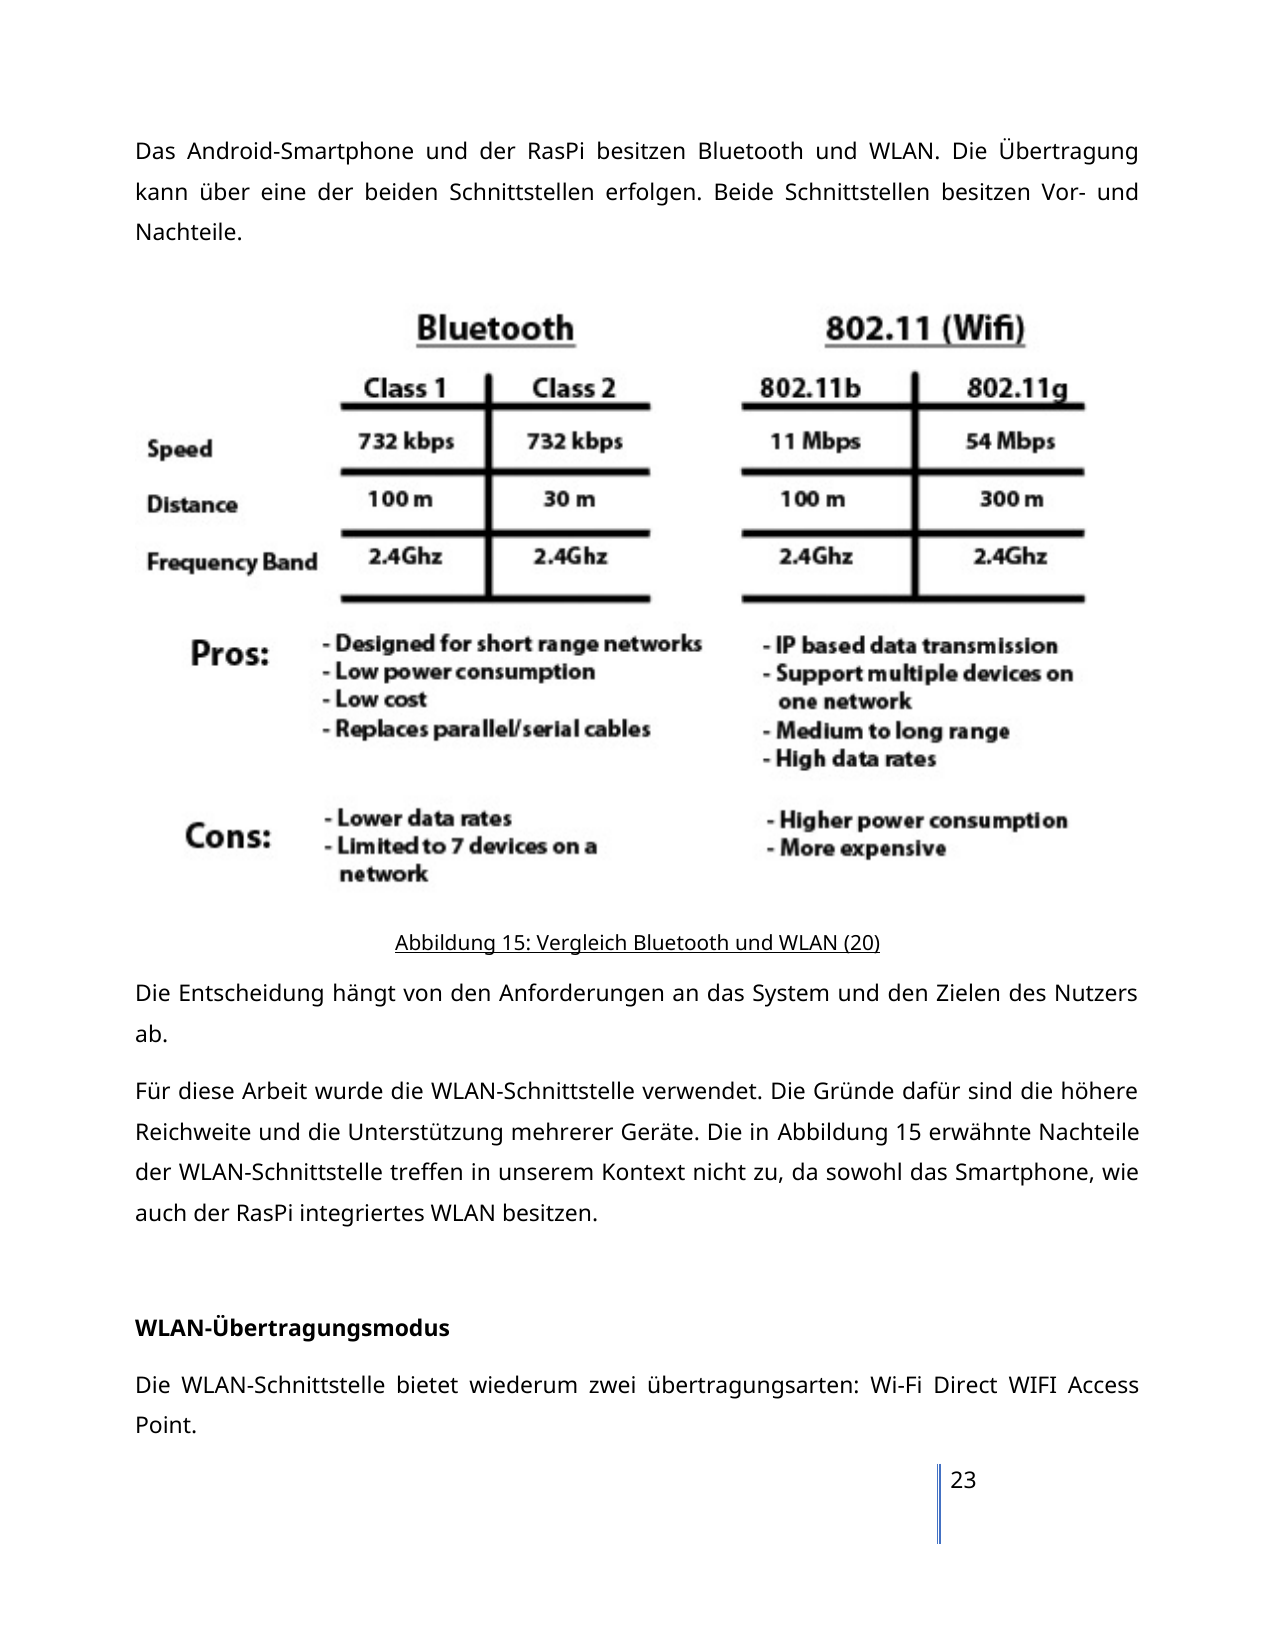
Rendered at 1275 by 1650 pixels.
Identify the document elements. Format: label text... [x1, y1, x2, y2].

text Die Entscheidung hängt von den Anforderungen an das System und den Zielen des Nutzers ab. [135, 977, 1140, 1049]
text Die WLAN-Schnittstelle bietet wiederum zwei übertragungsarten: Wi-Fi Direct WIFI Access Point. [135, 1369, 1140, 1441]
text WLAN-Übertragungsmodus [135, 1312, 1140, 1343]
text Das Android-Smartphone und der RasPi besitzen Bluetooth und WLAN. Die Übertragung kann über eine der beiden Schnittstellen erfolgen. Beide Schnittstellen besitzen Vor- und Nachteile. [135, 135, 1140, 247]
text Für diese Arbeit wurde die WLAN-Schnittstelle verwendet. Die Gründe dafür sind die höhere Reichweite und die Unterstützung mehrerer Geräte. Die in Abbildung 15 erwähnte Nachteile der WLAN-Schnittstelle treffen in unserem Kontext nicht zu, da sowohl das Smartphone, wie auch der RasPi integriertes WLAN besitzen. [135, 1075, 1140, 1228]
picture [135, 273, 1107, 902]
text Abbildung : Vergleich Bluetooth und WLAN [135, 928, 1140, 956]
